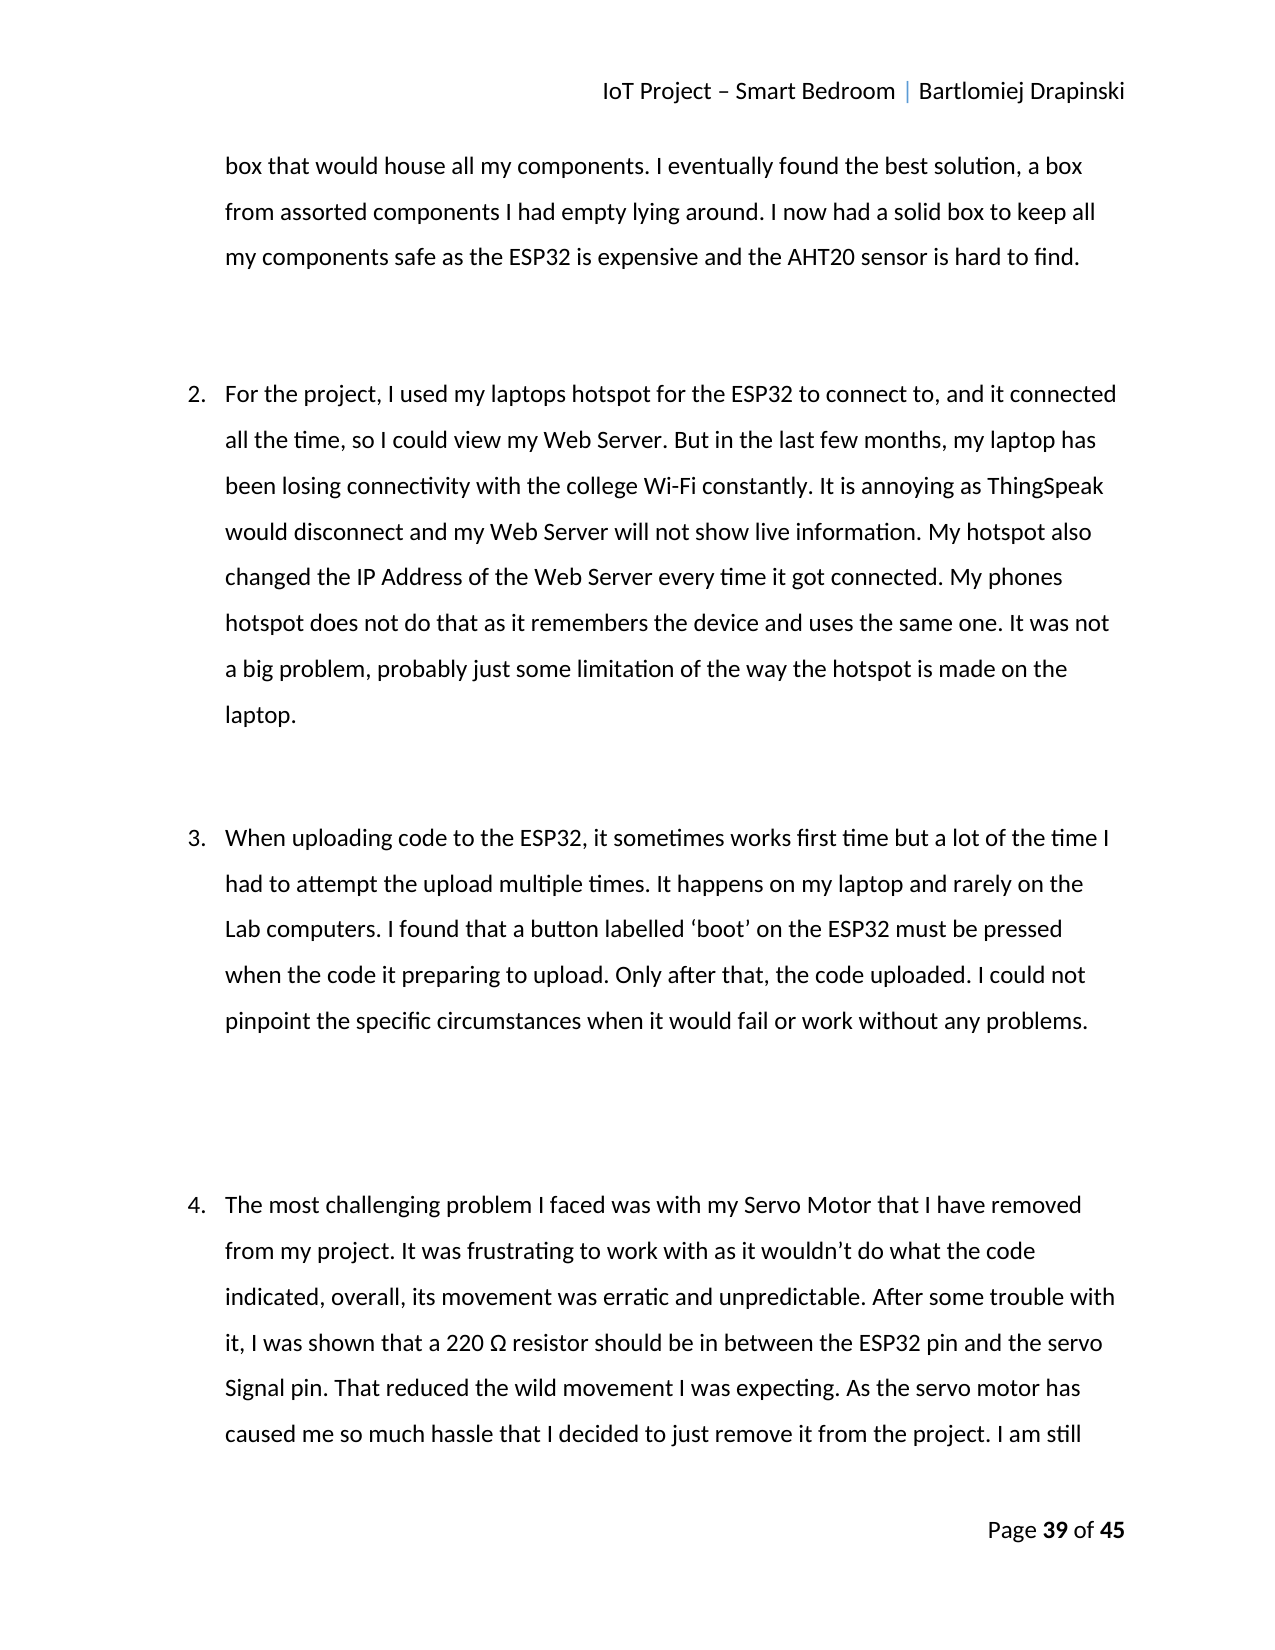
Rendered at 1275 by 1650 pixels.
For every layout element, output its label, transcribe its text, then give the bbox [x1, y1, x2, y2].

list When uploading code to the ESP32, it sometimes works first time but a lot of the time I had to attempt the upload multiple times. It happens on my laptop and rarely on the Lab computers. I found that a button labelled ‘boot’ on the ESP32 must be pressed when the code it preparing to upload. Only after that, the code uploaded. I could not pinpoint the specific circumstances when it would fail or work without any problems. [187, 822, 1125, 1036]
list For the project, I used my laptops hotspot for the ESP32 to connect to, and it connected all the time, so I could view my Web Server. But in the last few months, my laptop has been losing connectivity with the college Wi-Fi constantly. It is annoying as ThingSpeak would disconnect and my Web Server will not show live information. My hotspot also changed the IP Address of the Web Server every time it got connected. My phones hotspot does not do that as it remembers the device and uses the same one. It was not a big problem, probably just some limitation of the way the hotspot is made on the laptop. [187, 379, 1125, 729]
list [187, 150, 1125, 272]
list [187, 1189, 1125, 1449]
